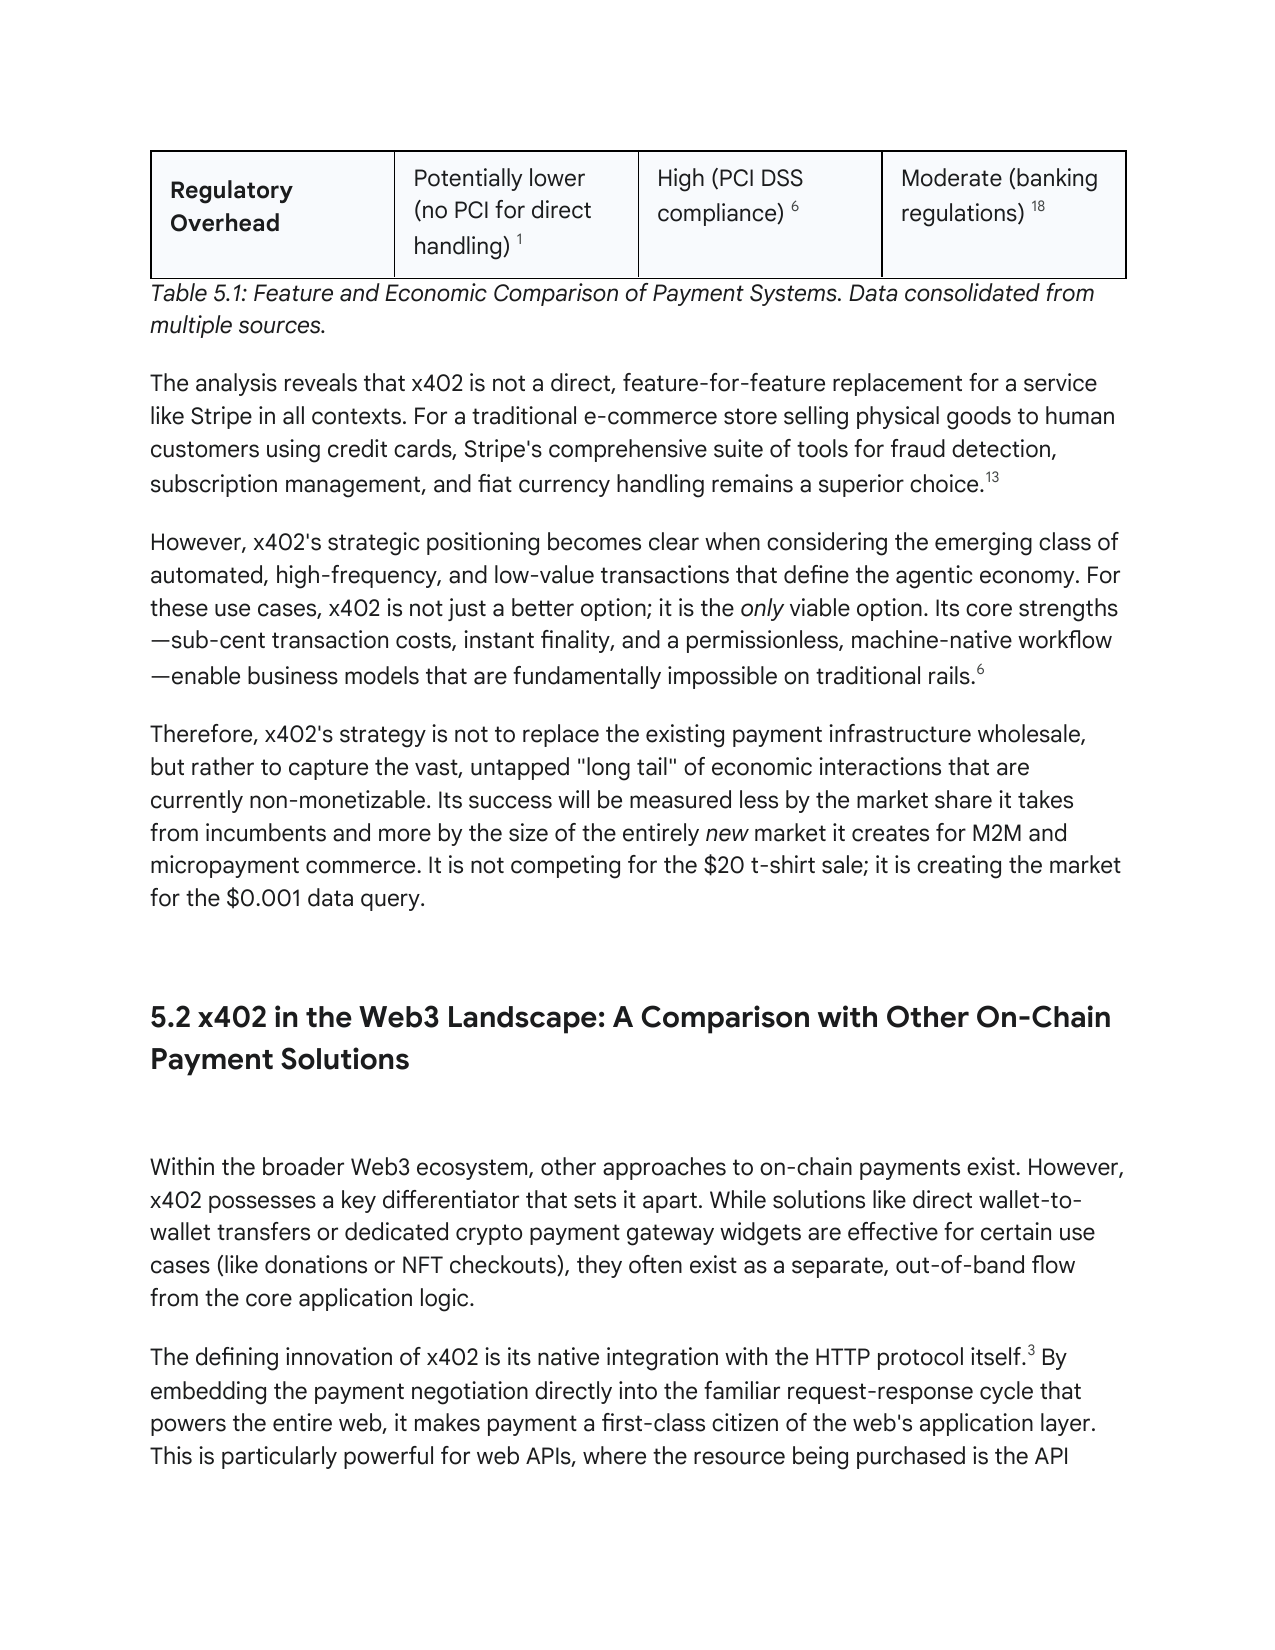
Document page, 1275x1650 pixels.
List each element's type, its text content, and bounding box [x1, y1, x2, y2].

text Within the broader Web3 ecosystem, other approaches to on-chain payments exist. However, x402 possesses a key differentiator that sets it apart. While solutions like direct wallet-to-wallet transfers or dedicated crypto payment gateway widgets are effective for certain use cases (like donations or NFT checkouts), they often exist as a separate, out-of-band flow from the core application logic. [150, 1153, 1125, 1313]
text Table 5.1: Feature and Economic Comparison of Payment Systems. Data consolidated from multiple sources. [150, 279, 1125, 340]
text The analysis reveals that x402 is not a direct, feature-for-feature replacement for a service like Stripe in all contexts. For a traditional e-commerce store selling physical goods to human customers using credit cards, Stripe's comprehensive suite of tools for fraud detection, subscription management, and fiat currency handling remains a superior choice.13 [150, 369, 1125, 499]
text However, x402's strategic positioning becomes clear when considering the emerging class of automated, high-frequency, and low-value transactions that define the agentic economy. For these use cases, x402 is not just a better option; it is the only viable option. Its core strengths—sub-cent transaction costs, instant finality, and a permissionless, machine-native workflow—enable business models that are fundamentally impossible on traditional rails.6 [150, 529, 1125, 691]
table_cell Potentially lower (no PCI for direct handling) 1 [395, 152, 638, 277]
table_cell Regulatory Overhead [152, 152, 394, 277]
text Therefore, x402's strategy is not to replace the existing payment infrastructure wholesale, but rather to capture the vast, untapped "long tail" of economic interactions that are currently non-monetizable. Its success will be measured less by the market share it takes from incumbents and more by the size of the entirely new market it creates for M2M and micropayment commerce. It is not competing for the $20 t-shirt sale; it is creating the market for the $0.001 data query. [150, 721, 1125, 913]
table_cell Moderate (banking regulations) 18 [883, 152, 1125, 277]
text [150, 1342, 1125, 1471]
table_cell High (PCI DSS compliance) 6 [639, 152, 881, 277]
subtitle 5.2 x402 in the Web3 Landscape: A Comparison with Other On-Chain Payment Solutions [150, 999, 1125, 1078]
